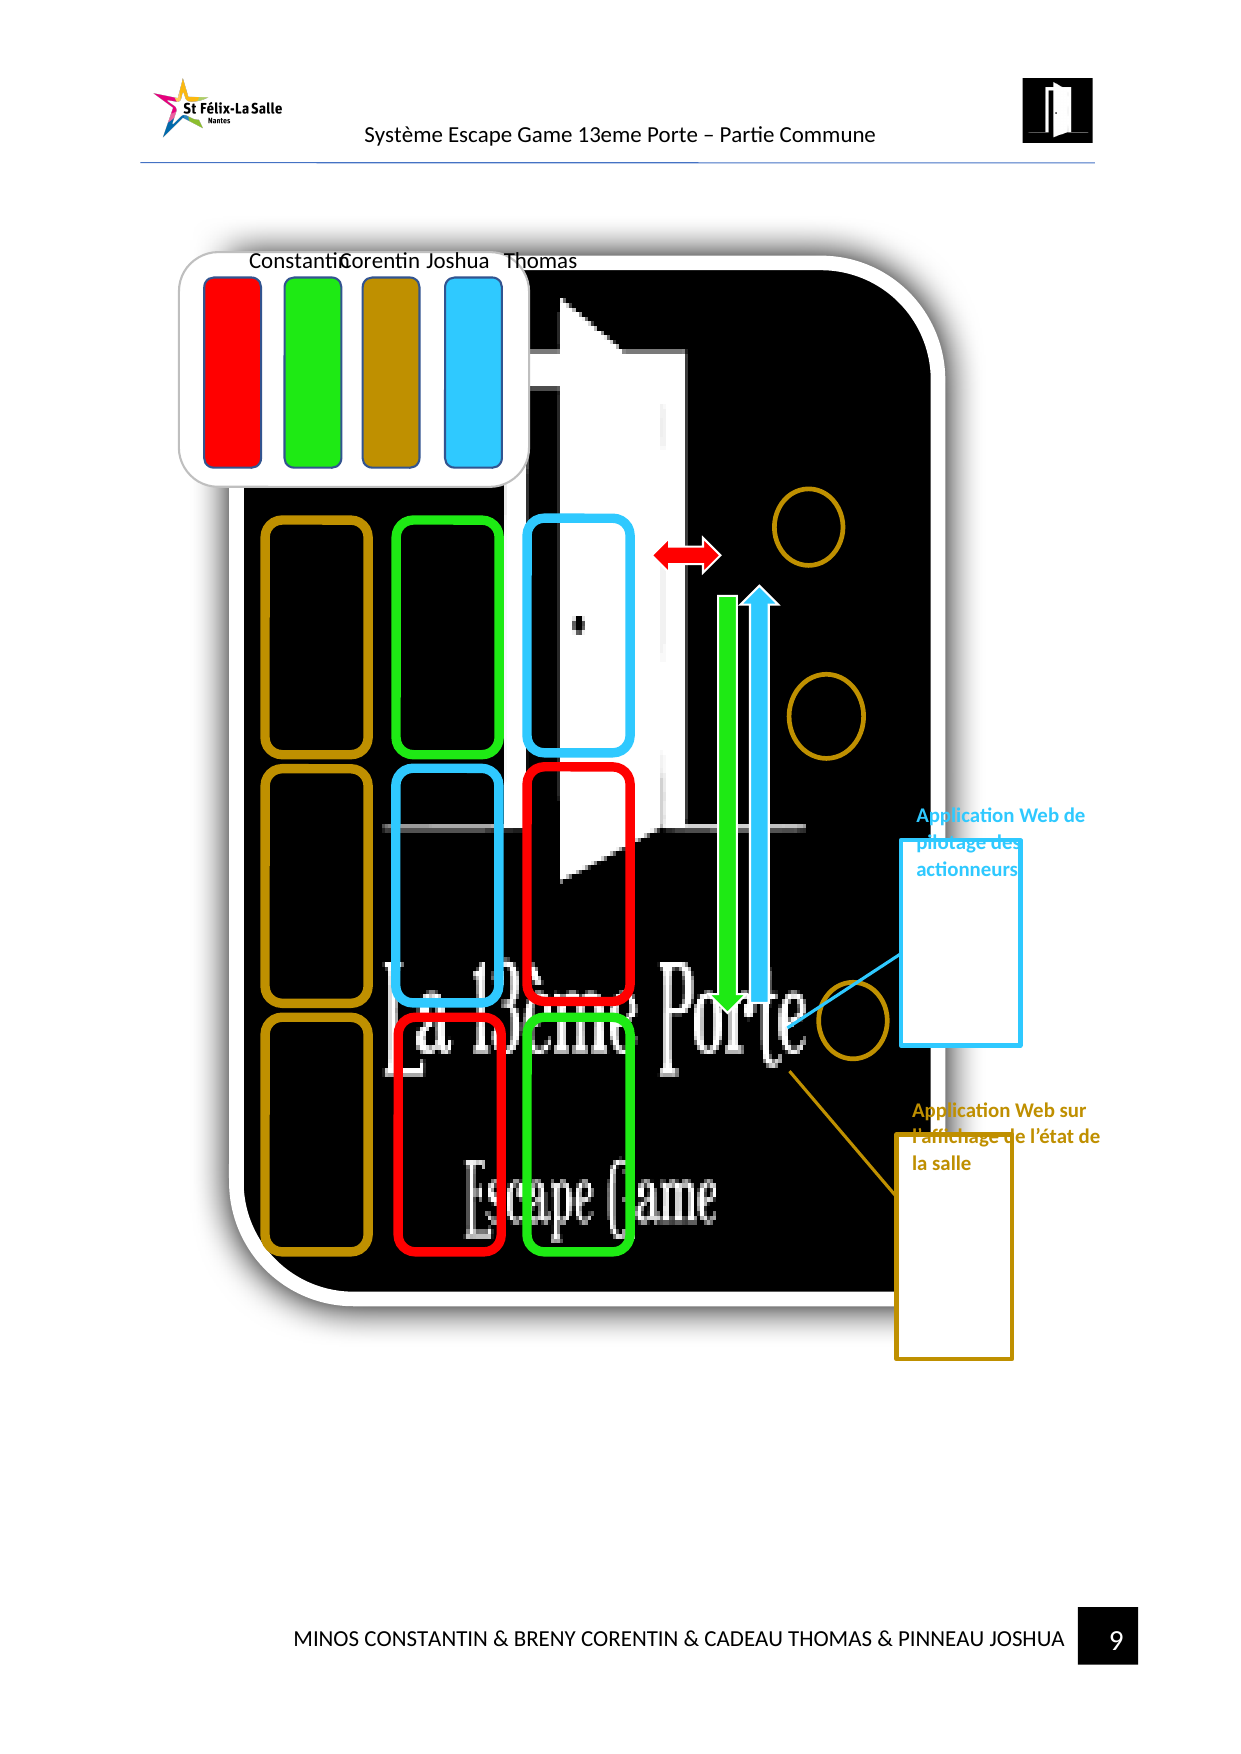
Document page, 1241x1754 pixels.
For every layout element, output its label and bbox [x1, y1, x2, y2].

picture [244, 271, 930, 1291]
picture [147, 73, 290, 142]
picture [830, 986, 847, 997]
picture [1022, 78, 1093, 143]
picture [822, 985, 884, 1056]
picture [270, 1022, 363, 1247]
